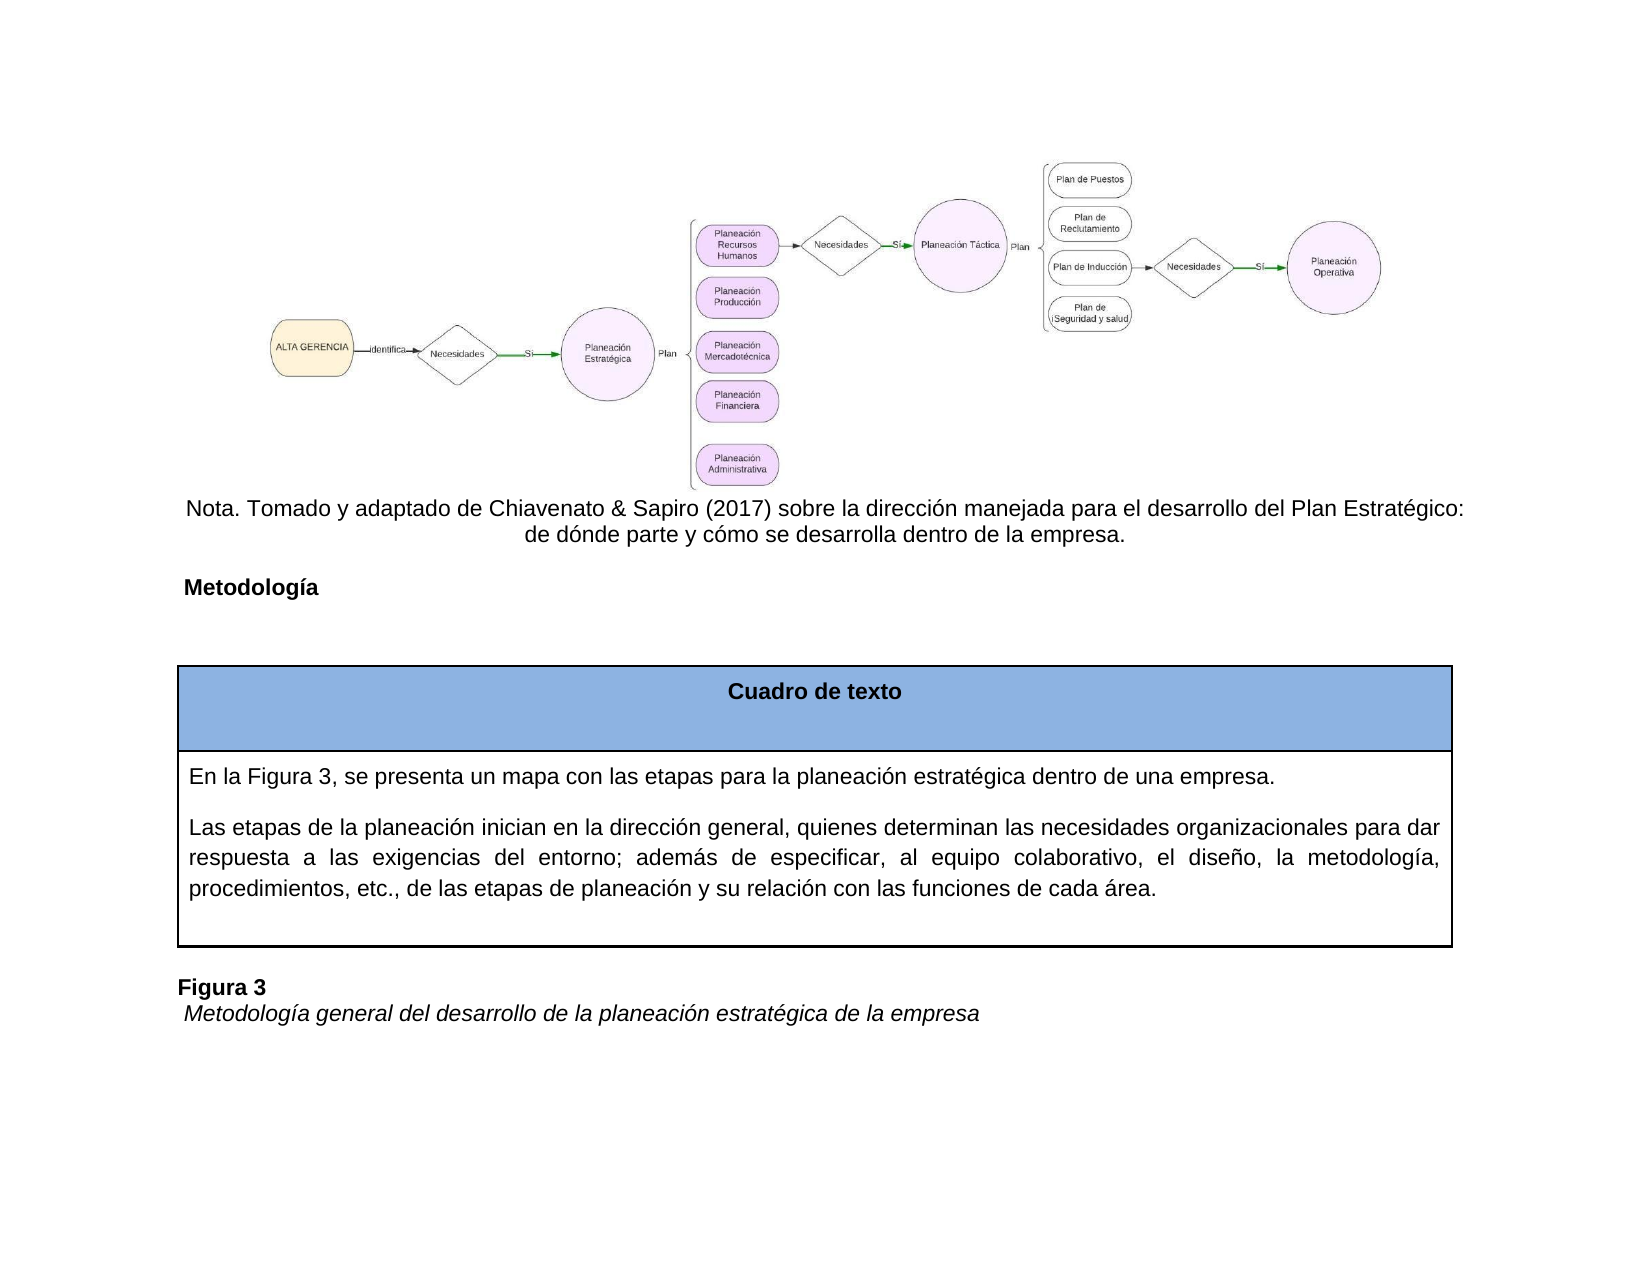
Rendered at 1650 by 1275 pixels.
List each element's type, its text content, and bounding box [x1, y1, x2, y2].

table_header Cuadro de texto [179, 667, 1451, 750]
text Nota. Tomado y adaptado de Chiavenato & Sapiro (2017) sobre la dirección manejada para el desarrollo del Plan Estratégico: de dónde parte y cómo se desarrolla dentro de la empresa. [177, 495, 1473, 547]
table_cell En la Figura 3, se presenta un mapa con las etapas para la planeación estratégica dentro de una empresa. Las etapas de la planeación inician en la dirección general, quienes determinan las necesidades organizacionales para dar respuesta a las exigencias del entorno; además de especificar, al equipo colaborativo, el diseño, la metodología, procedimientos, etc., de las etapas de planeación y su relación con las funciones de cada área. [179, 752, 1451, 945]
picture [260, 147, 1390, 495]
text Figura 3 Metodología general del desarrollo de la planeación estratégica de la empresa [177, 974, 1473, 1027]
text Metodología [177, 574, 1473, 600]
